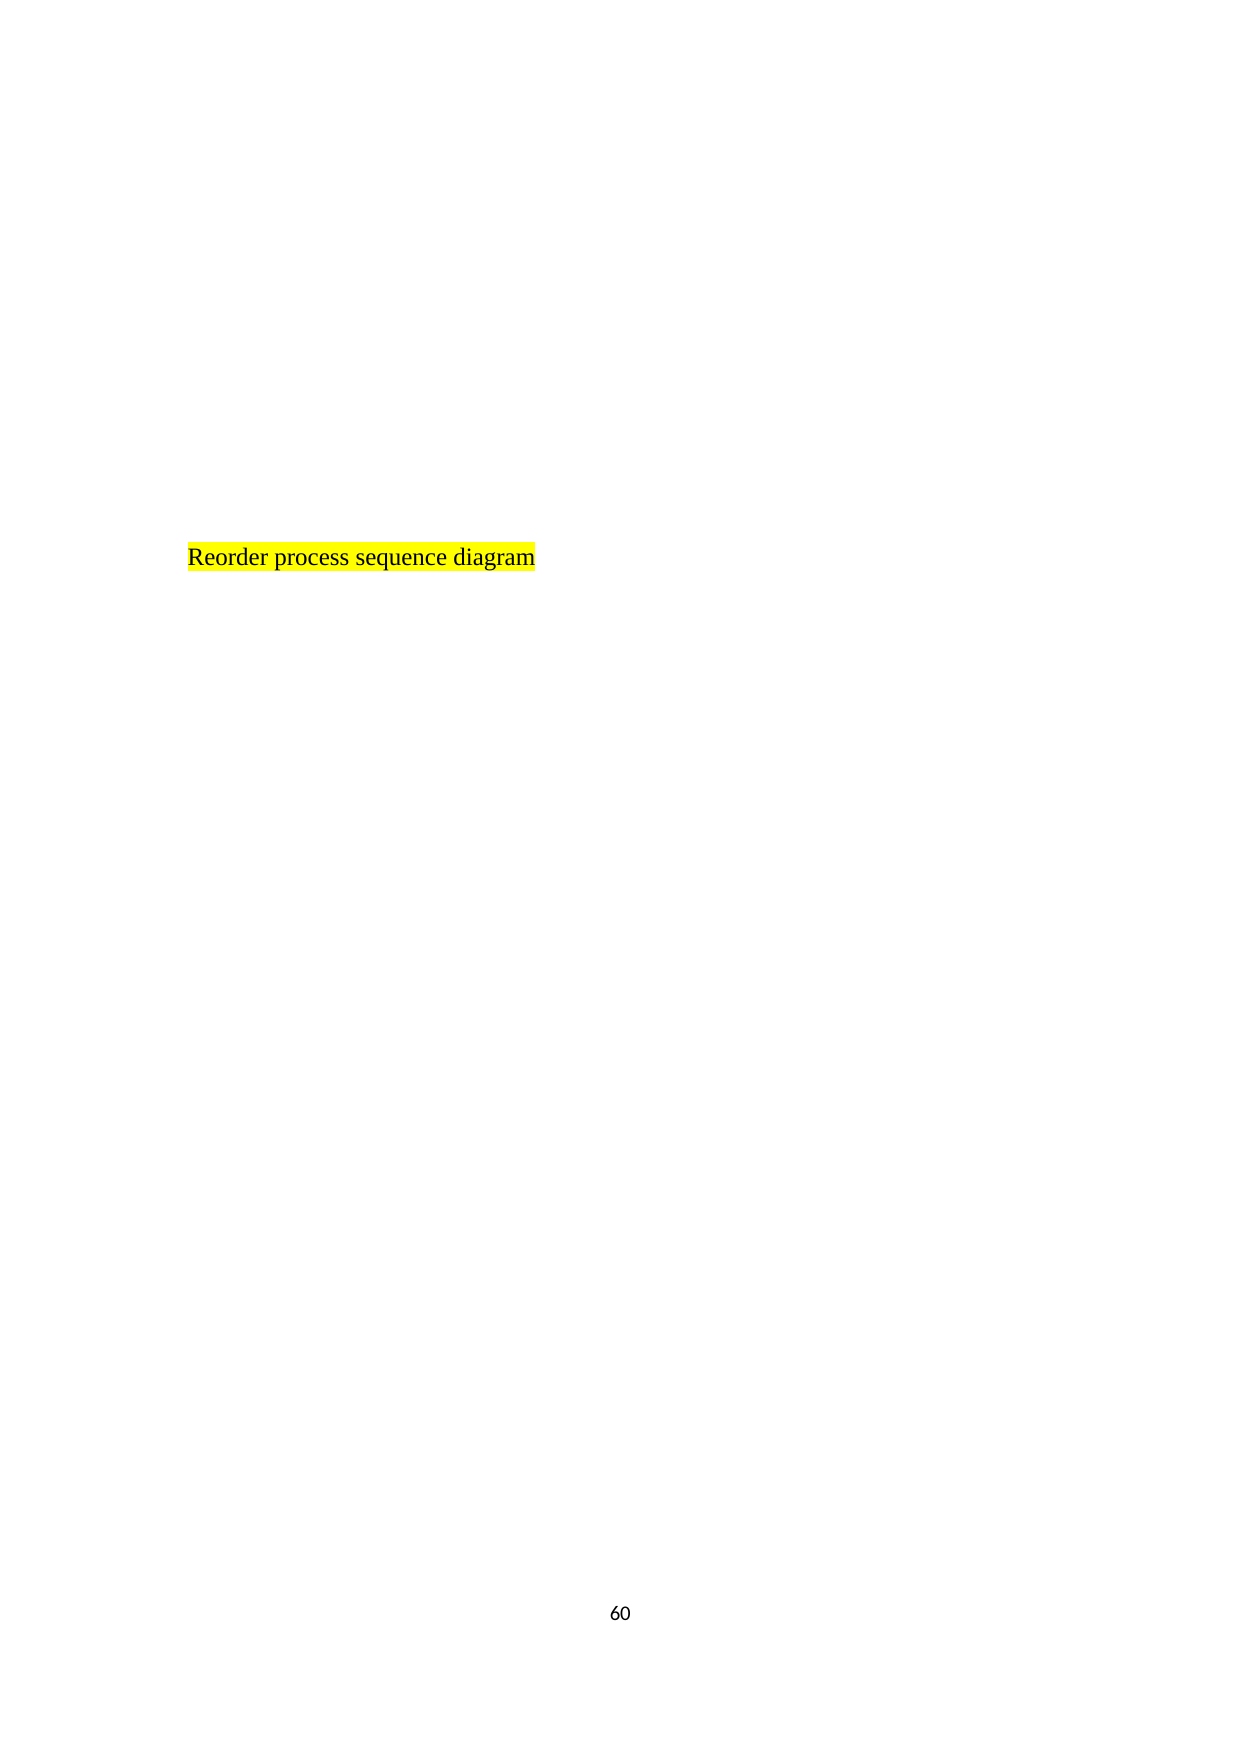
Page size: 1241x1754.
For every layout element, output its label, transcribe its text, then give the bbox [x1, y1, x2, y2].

text Reorder process sequence diagram [187, 537, 1053, 575]
